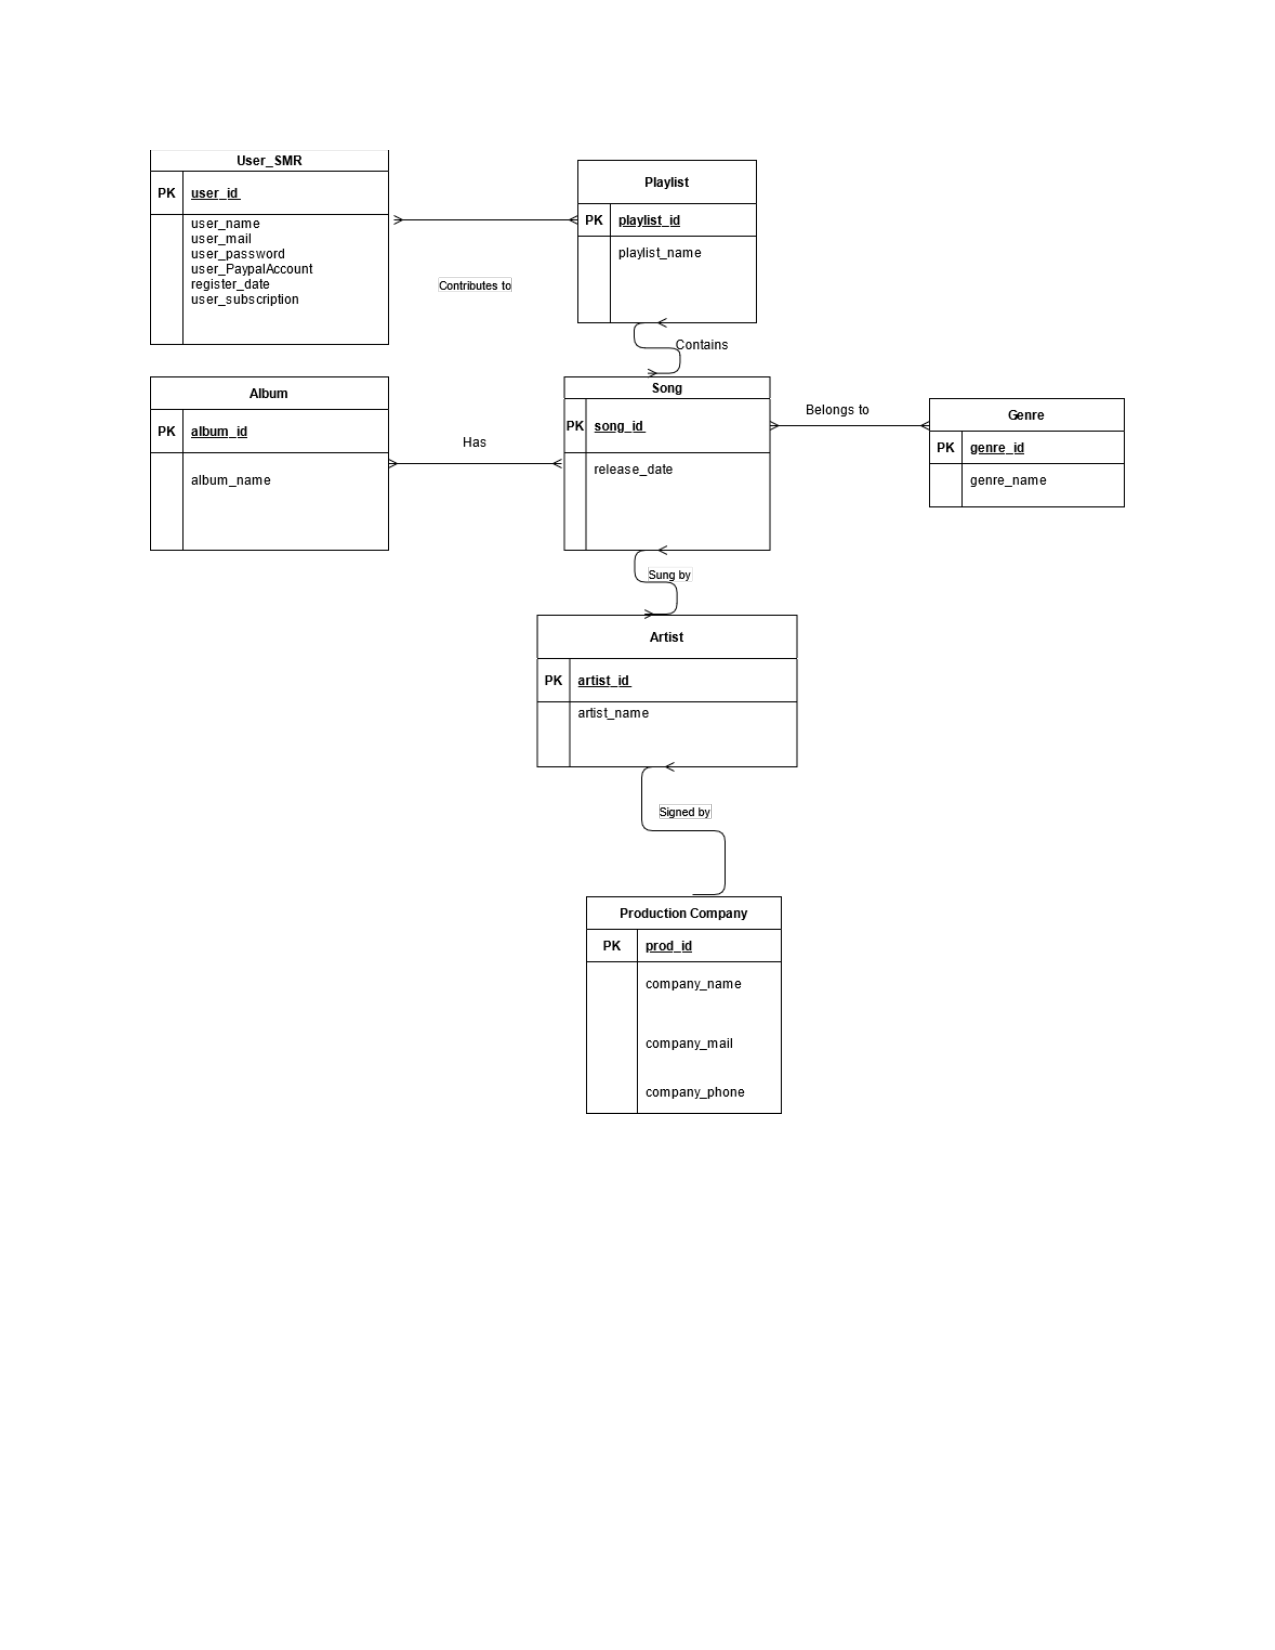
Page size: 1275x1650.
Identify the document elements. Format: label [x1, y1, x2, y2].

picture [150, 150, 1125, 1114]
